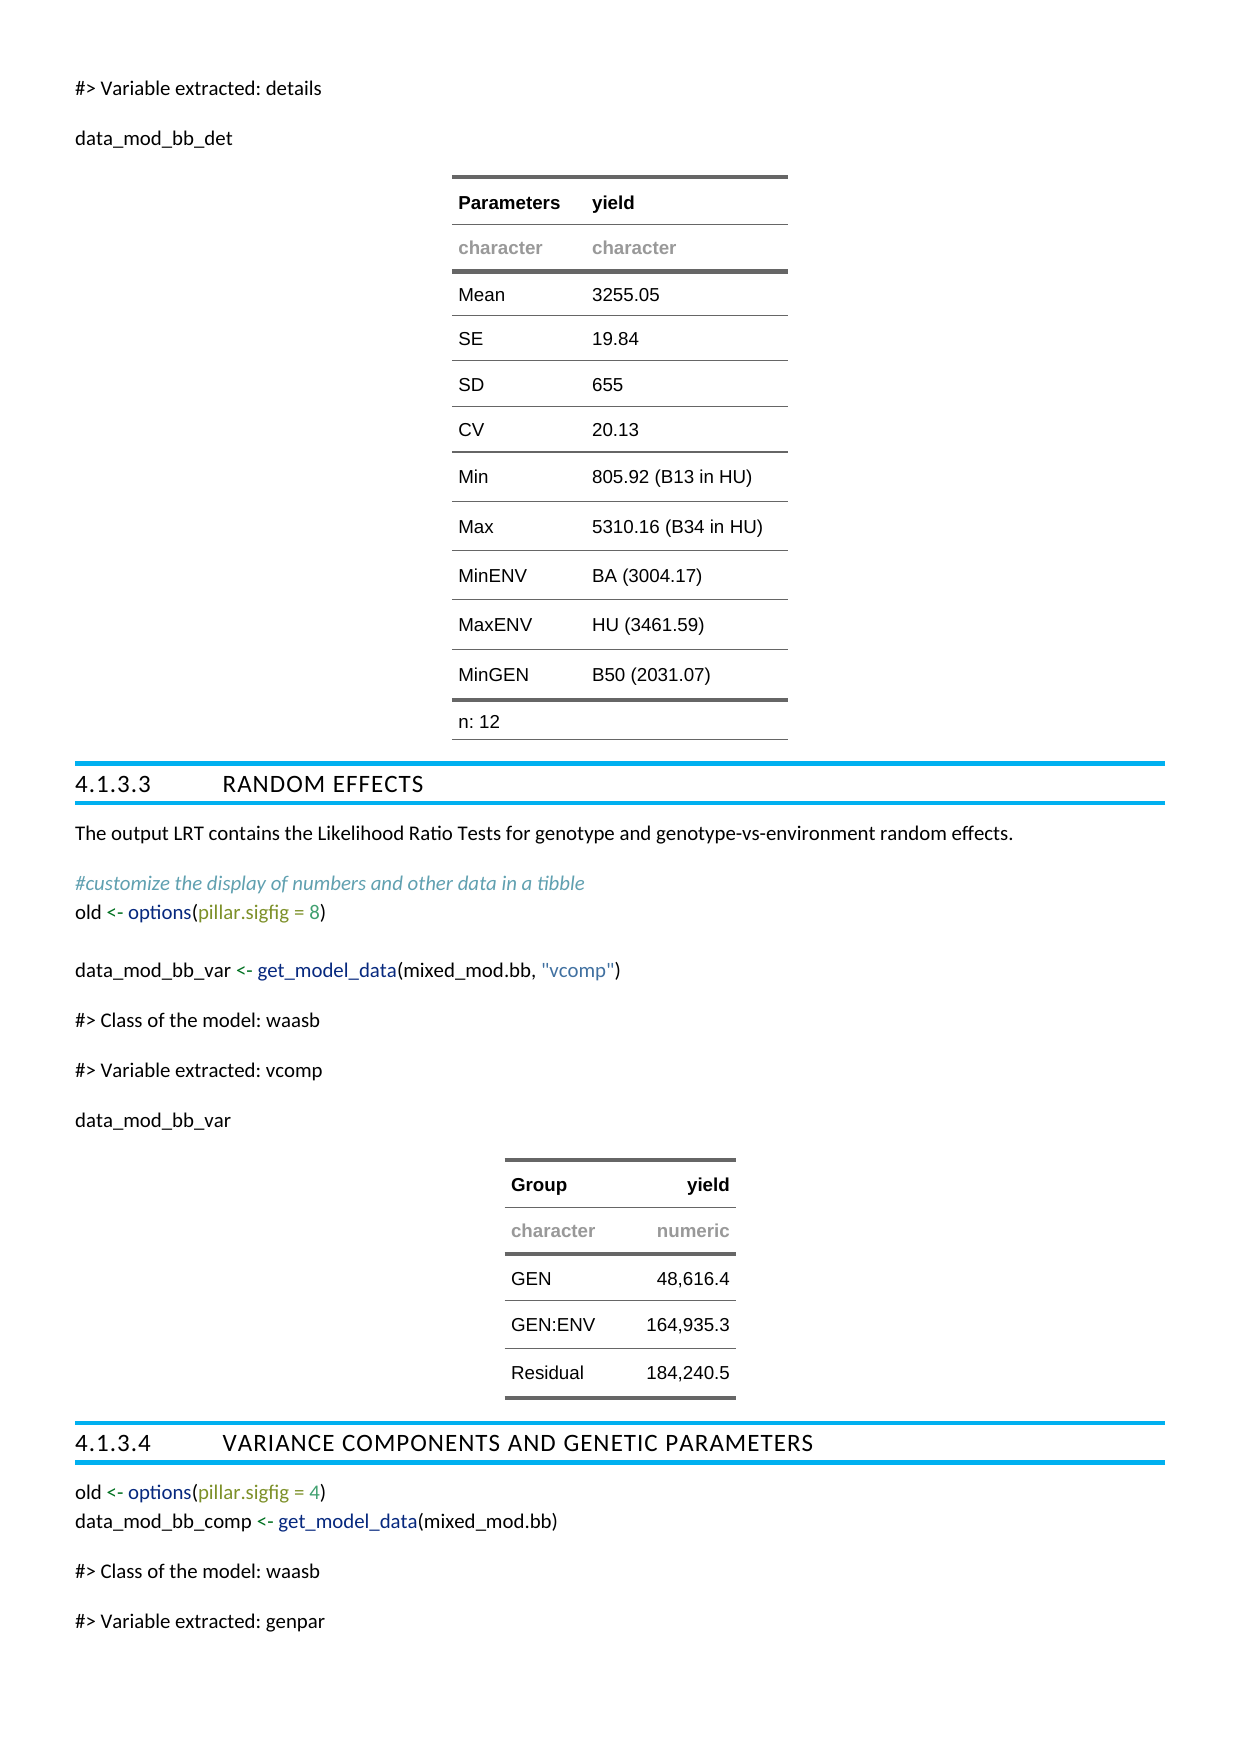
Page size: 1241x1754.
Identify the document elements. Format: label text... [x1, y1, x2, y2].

table_header yield [586, 179, 788, 224]
subtitle 4.1.3.4 Variance components and genetic parameters [75, 1425, 1165, 1460]
table_cell BA (3004.17) [586, 551, 788, 599]
text #> Variable extracted: details [75, 75, 1165, 100]
text #customize the display of numbers and other data in a tibble old <- options(pillar.sigfig = 8) data_mod_bb_var <- get_model_data(mixed_mod.bb, "vcomp") [75, 870, 1165, 983]
text #> Variable extracted: genpar [75, 1609, 1165, 1634]
table_cell Mean [452, 274, 586, 315]
table_cell MinENV [452, 551, 586, 599]
table_header yield [621, 1162, 736, 1207]
text #> Class of the model: waasb [75, 1008, 1165, 1033]
text data_mod_bb_var [75, 1108, 1165, 1133]
table_cell SE [452, 316, 586, 360]
table_cell Max [452, 502, 586, 550]
text data_mod_bb_det [75, 125, 1165, 150]
table_cell 3255.05 [586, 274, 788, 315]
table_cell MaxENV [452, 600, 586, 648]
table_cell CV [452, 407, 586, 451]
table_cell Residual [505, 1349, 621, 1396]
table_header Parameters [452, 179, 586, 224]
table_cell n: 12 [452, 702, 788, 739]
table_cell 20.13 [586, 407, 788, 451]
table_cell character [452, 225, 586, 269]
table_cell 805.92 (B13 in HU) [586, 453, 788, 501]
table_cell 184,240.5 [621, 1349, 736, 1396]
table_cell SD [452, 361, 586, 406]
table_cell 655 [586, 361, 788, 406]
table_cell GEN [505, 1256, 621, 1300]
table_cell MinGEN [452, 650, 586, 698]
table_cell B50 (2031.07) [586, 650, 788, 698]
text old <- options(pillar.sigfig = 4) data_mod_bb_comp <- get_model_data(mixed_mod.bb) [75, 1479, 1165, 1534]
subtitle 4.1.3.3 Random effects [75, 766, 1165, 801]
table_cell 5310.16 (B34 in HU) [586, 502, 788, 550]
text #> Variable extracted: vcomp [75, 1058, 1165, 1083]
table_header Group [505, 1162, 621, 1207]
table_cell 19.84 [586, 316, 788, 360]
table_cell character [505, 1208, 621, 1252]
table_cell 164,935.3 [621, 1301, 736, 1348]
table_cell 48,616.4 [621, 1256, 736, 1300]
table_cell numeric [621, 1208, 736, 1252]
text #> Class of the model: waasb [75, 1559, 1165, 1584]
table_cell character [586, 225, 788, 269]
table_cell GEN:ENV [505, 1301, 621, 1348]
table_cell Min [452, 453, 586, 501]
table_cell HU (3461.59) [586, 600, 788, 648]
